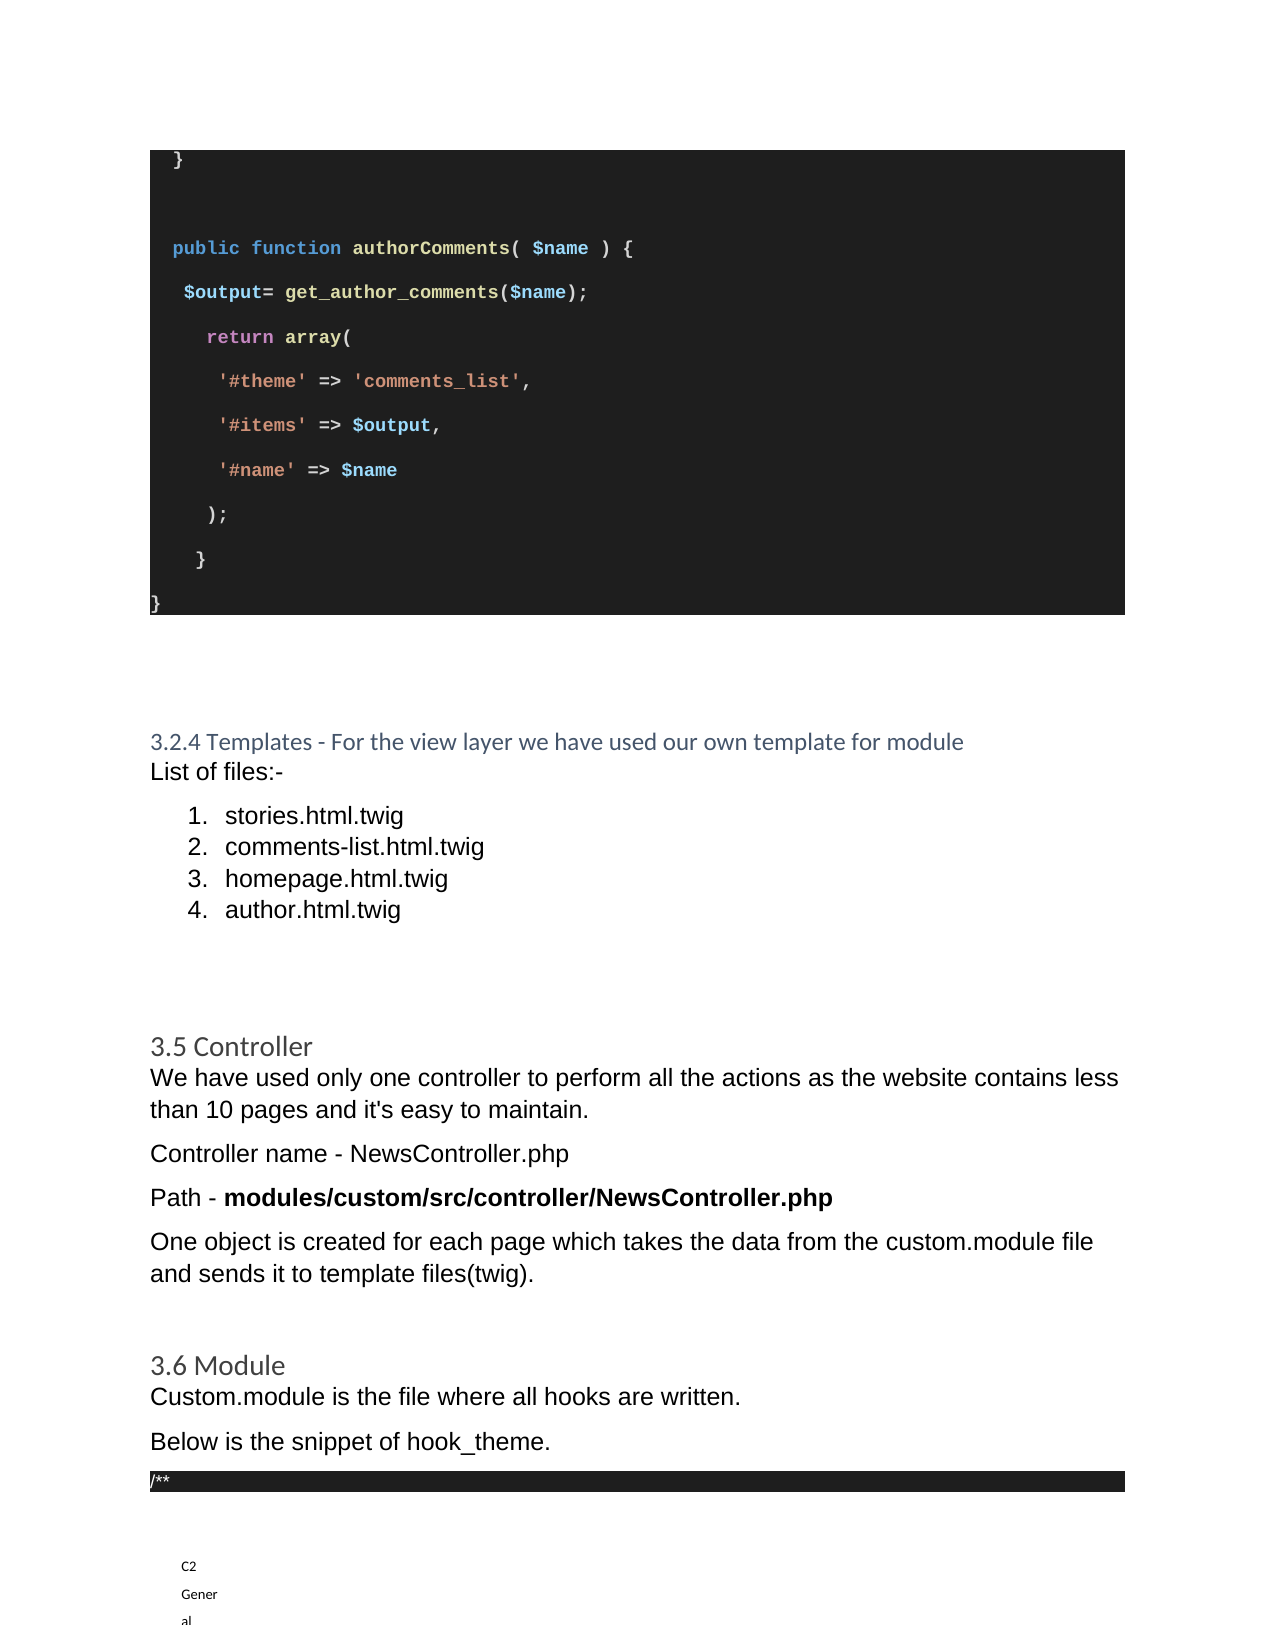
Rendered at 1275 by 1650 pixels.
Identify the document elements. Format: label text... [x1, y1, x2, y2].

subtitle 3.5 Controller [150, 1028, 1125, 1063]
text One object is created for each page which takes the data from the custom.module file and sends it to template files(twig). [150, 1227, 1125, 1287]
subtitle 3.6 Module [150, 1347, 1125, 1382]
text /** [150, 1471, 1125, 1492]
text List of files:- [150, 757, 1125, 786]
text '#theme' => 'comments_list', [150, 372, 1125, 393]
text public function authorComments( $name ) { [150, 239, 1125, 260]
text } [150, 549, 1125, 571]
text '#name' => $name [150, 461, 1125, 482]
text We have used only one controller to perform all the actions as the website contains less than 10 pages and it's easy to maintain. [150, 1063, 1125, 1124]
list stories.html.twig [187, 801, 1125, 829]
text Below is the snippet of hook_theme. [150, 1426, 1125, 1455]
text return array( [150, 327, 1125, 349]
text Path - modules/custom/src/controller/NewsController.php [150, 1183, 1125, 1212]
list homepage.html.twig [187, 864, 1125, 893]
text '#items' => $output, [150, 416, 1125, 437]
text Custom.module is the file where all hooks are written. [150, 1382, 1125, 1411]
text $output= get_author_comments($name); [150, 283, 1125, 304]
text } [150, 594, 1125, 615]
list comments-list.html.twig [187, 832, 1125, 861]
text } [150, 150, 1125, 171]
subtitle 3.2.4 Templates - For the view layer we have used our own template for module [150, 726, 1125, 757]
text Controller name - NewsController.php [150, 1139, 1125, 1168]
list author.html.twig [187, 896, 1125, 924]
text ); [150, 505, 1125, 526]
